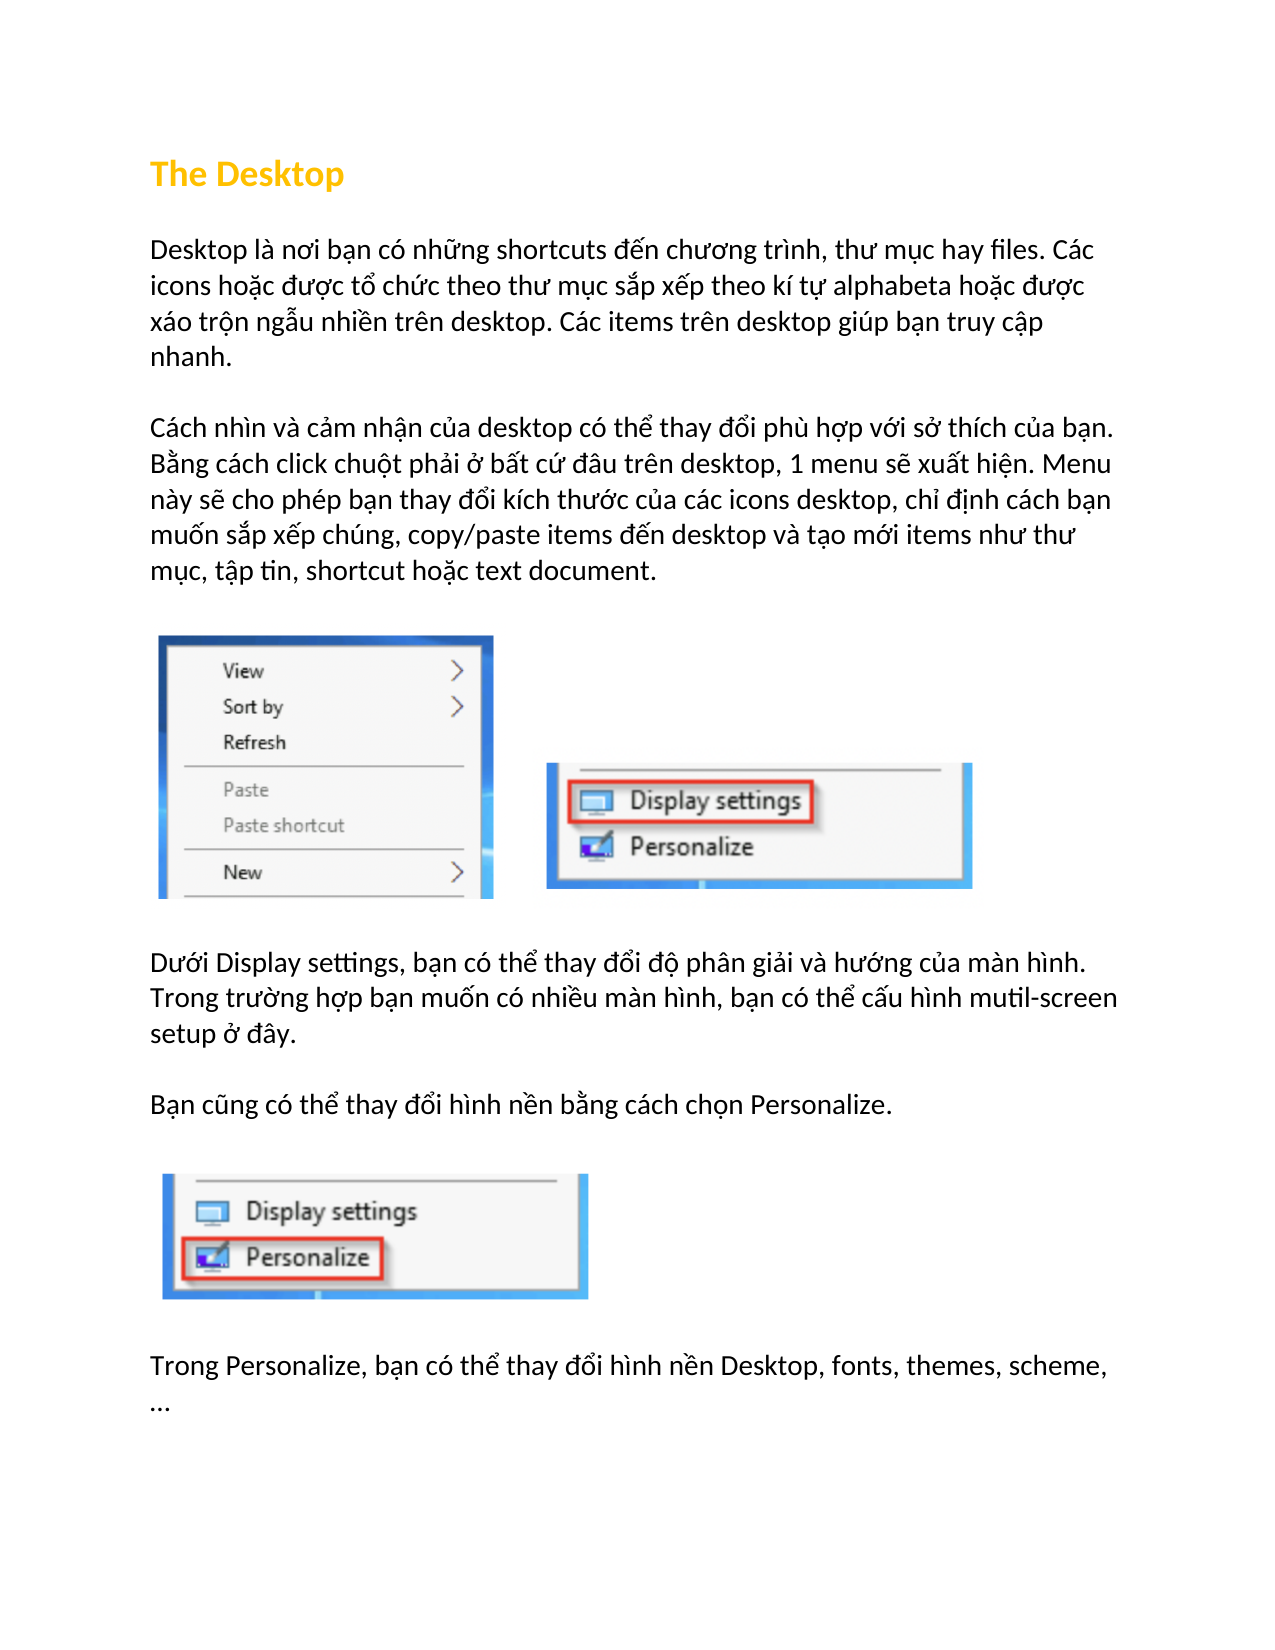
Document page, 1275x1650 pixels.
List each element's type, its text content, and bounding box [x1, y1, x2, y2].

picture [532, 747, 985, 909]
text Cách nhìn và cảm nhận của desktop có thể thay đổi phù hợp với sở thích của bạn. Bằng cách click chuột phải ở bất cứ đâu trên desktop, 1 menu sẽ xuất hiện. Menu này sẽ cho phép bạn thay đổi kích thước của các icons desktop, chỉ định cách bạn muốn sắp xếp chúng, copy/paste items đến desktop và tạo mới items như thư mục, tập tin, shortcut hoặc text document. [150, 409, 1125, 588]
text Trong Personalize, bạn có thể thay đổi hình nền Desktop, fonts, themes, scheme,… [150, 1347, 1125, 1418]
text The Desktop [150, 150, 1125, 196]
picture [150, 623, 506, 909]
text Bạn cũng có thể thay đổi hình nền bằng cách chọn Personalize. [150, 1086, 1125, 1122]
text Dưới Display settings, bạn có thể thay đổi độ phân giải và hướng của màn hình. Trong trường hợp bạn muốn có nhiều màn hình, bạn có thể cấu hình mutil-screen setup ở đây. [150, 944, 1125, 1051]
picture [150, 1157, 603, 1312]
text Desktop là nơi bạn có những shortcuts đến chương trình, thư mục hay files. Các icons hoặc được tổ chức theo thư mục sắp xếp theo kí tự alphabeta hoặc được xáo trộn ngẫu nhiền trên desktop. Các items trên desktop giúp bạn truy cập nhanh. [150, 231, 1125, 374]
